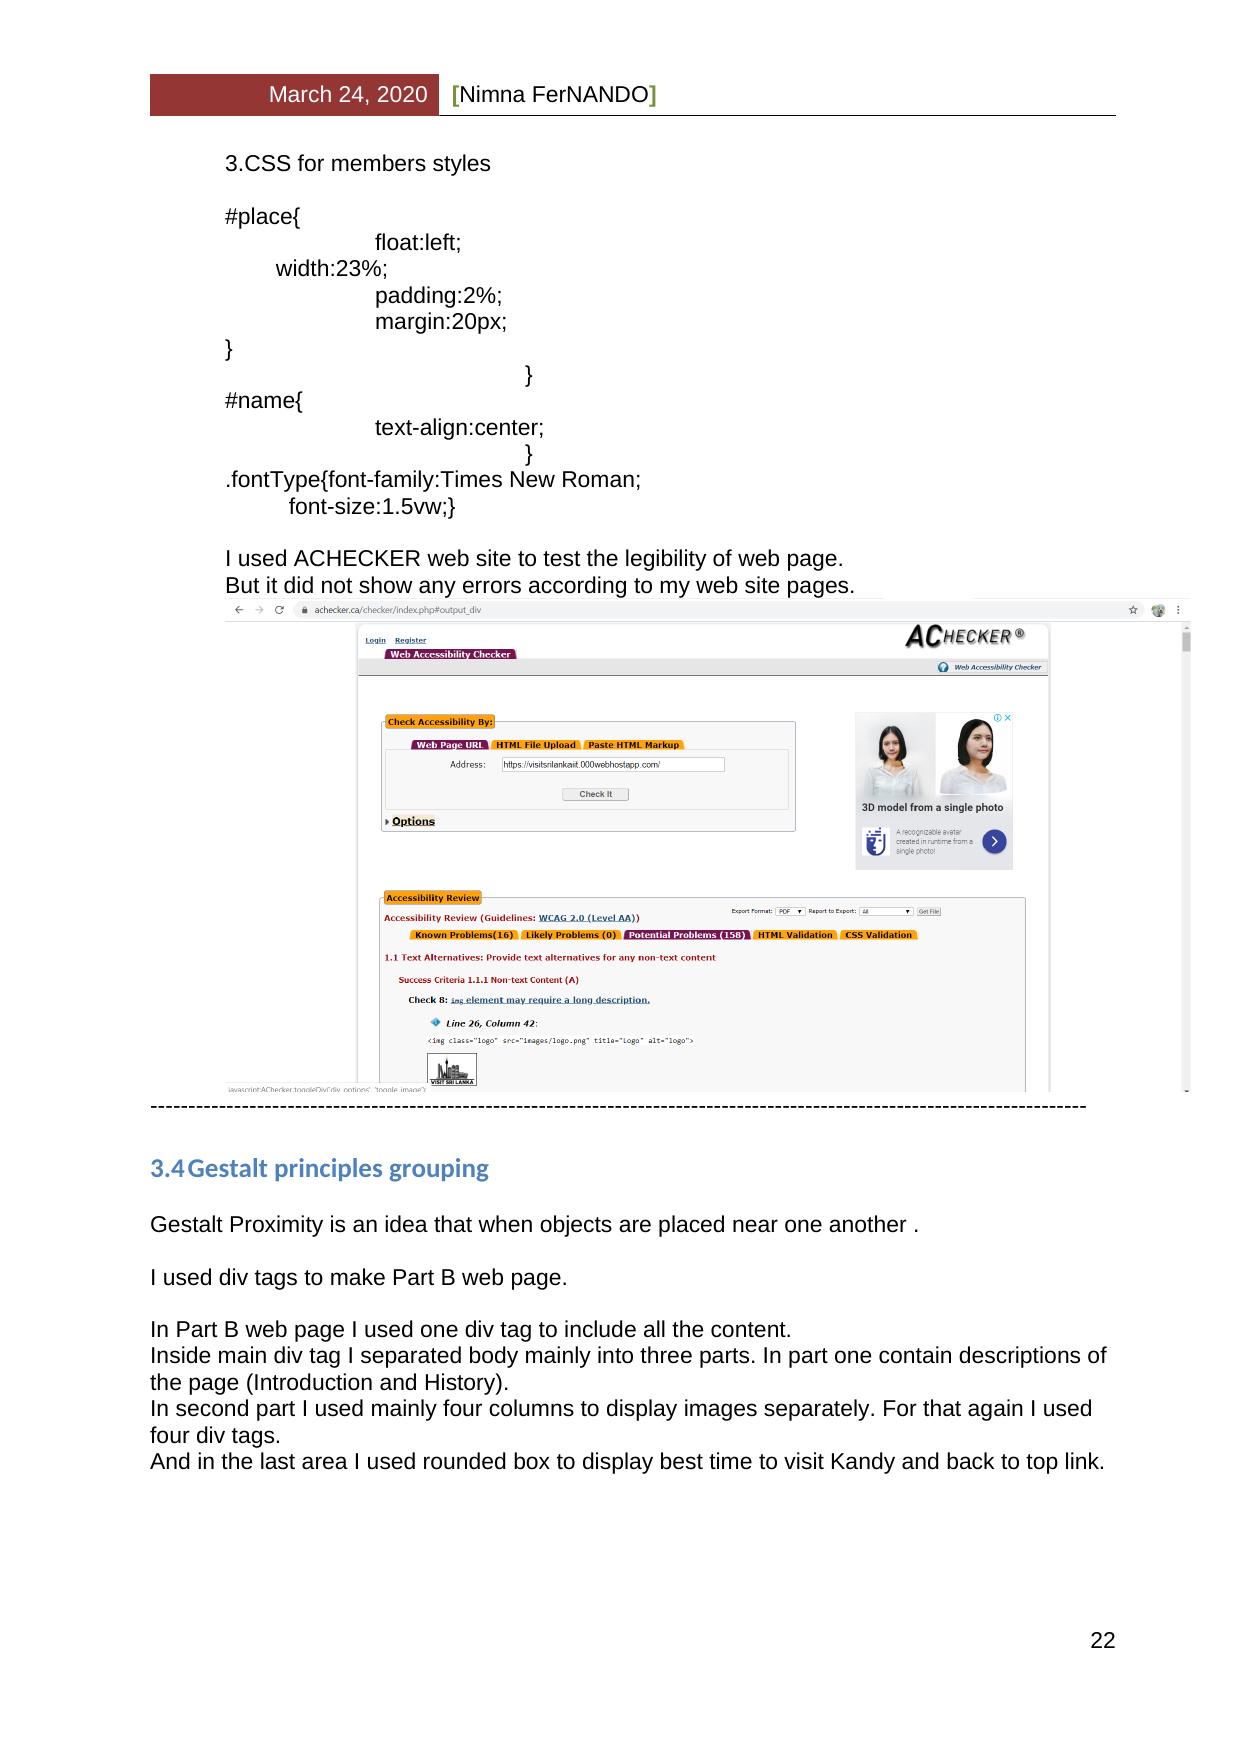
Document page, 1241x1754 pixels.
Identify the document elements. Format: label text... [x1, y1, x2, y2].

list text-align:center; [225, 413, 1116, 440]
text And in the last area I used rounded box to display best time to visit Kandy and back to top link. [150, 1448, 1116, 1474]
text I used div tags to make Part B web page. [150, 1263, 1116, 1290]
list } [225, 440, 1116, 466]
list margin:20px; [225, 308, 1116, 334]
list } [225, 334, 1116, 361]
list width:23%; [225, 255, 1116, 282]
picture [225, 598, 1191, 1092]
list } [225, 361, 1116, 387]
list #name{ [225, 387, 1116, 413]
text In Part B web page I used one div tag to include all the content. [150, 1316, 1116, 1342]
list .fontType{font-family:Times New Roman; [225, 466, 1116, 493]
list #place{ [225, 203, 1116, 229]
subtitle Gestalt principles grouping [150, 1151, 1116, 1184]
list font-size:1.5vw;} [225, 493, 1116, 519]
list float:left; [225, 229, 1116, 255]
text Gestalt Proximity is an idea that when objects are placed near one another . [150, 1211, 1116, 1237]
text Inside main div tag I separated body mainly into three parts. In part one contain descriptions of the page (Introduction and History). [150, 1342, 1116, 1395]
list 3.CSS for members styles [225, 150, 1116, 176]
list But it did not show any errors according to my web site pages. [225, 572, 1116, 598]
list I used ACHECKER web site to test the legibility of web page. [225, 545, 1116, 572]
text In second part I used mainly four columns to display images separately. For that again I used four div tags. [150, 1395, 1116, 1448]
text --------------------------------------------------------------------------------------------------------------------------- [150, 1092, 1116, 1118]
list padding:2%; [225, 282, 1116, 308]
